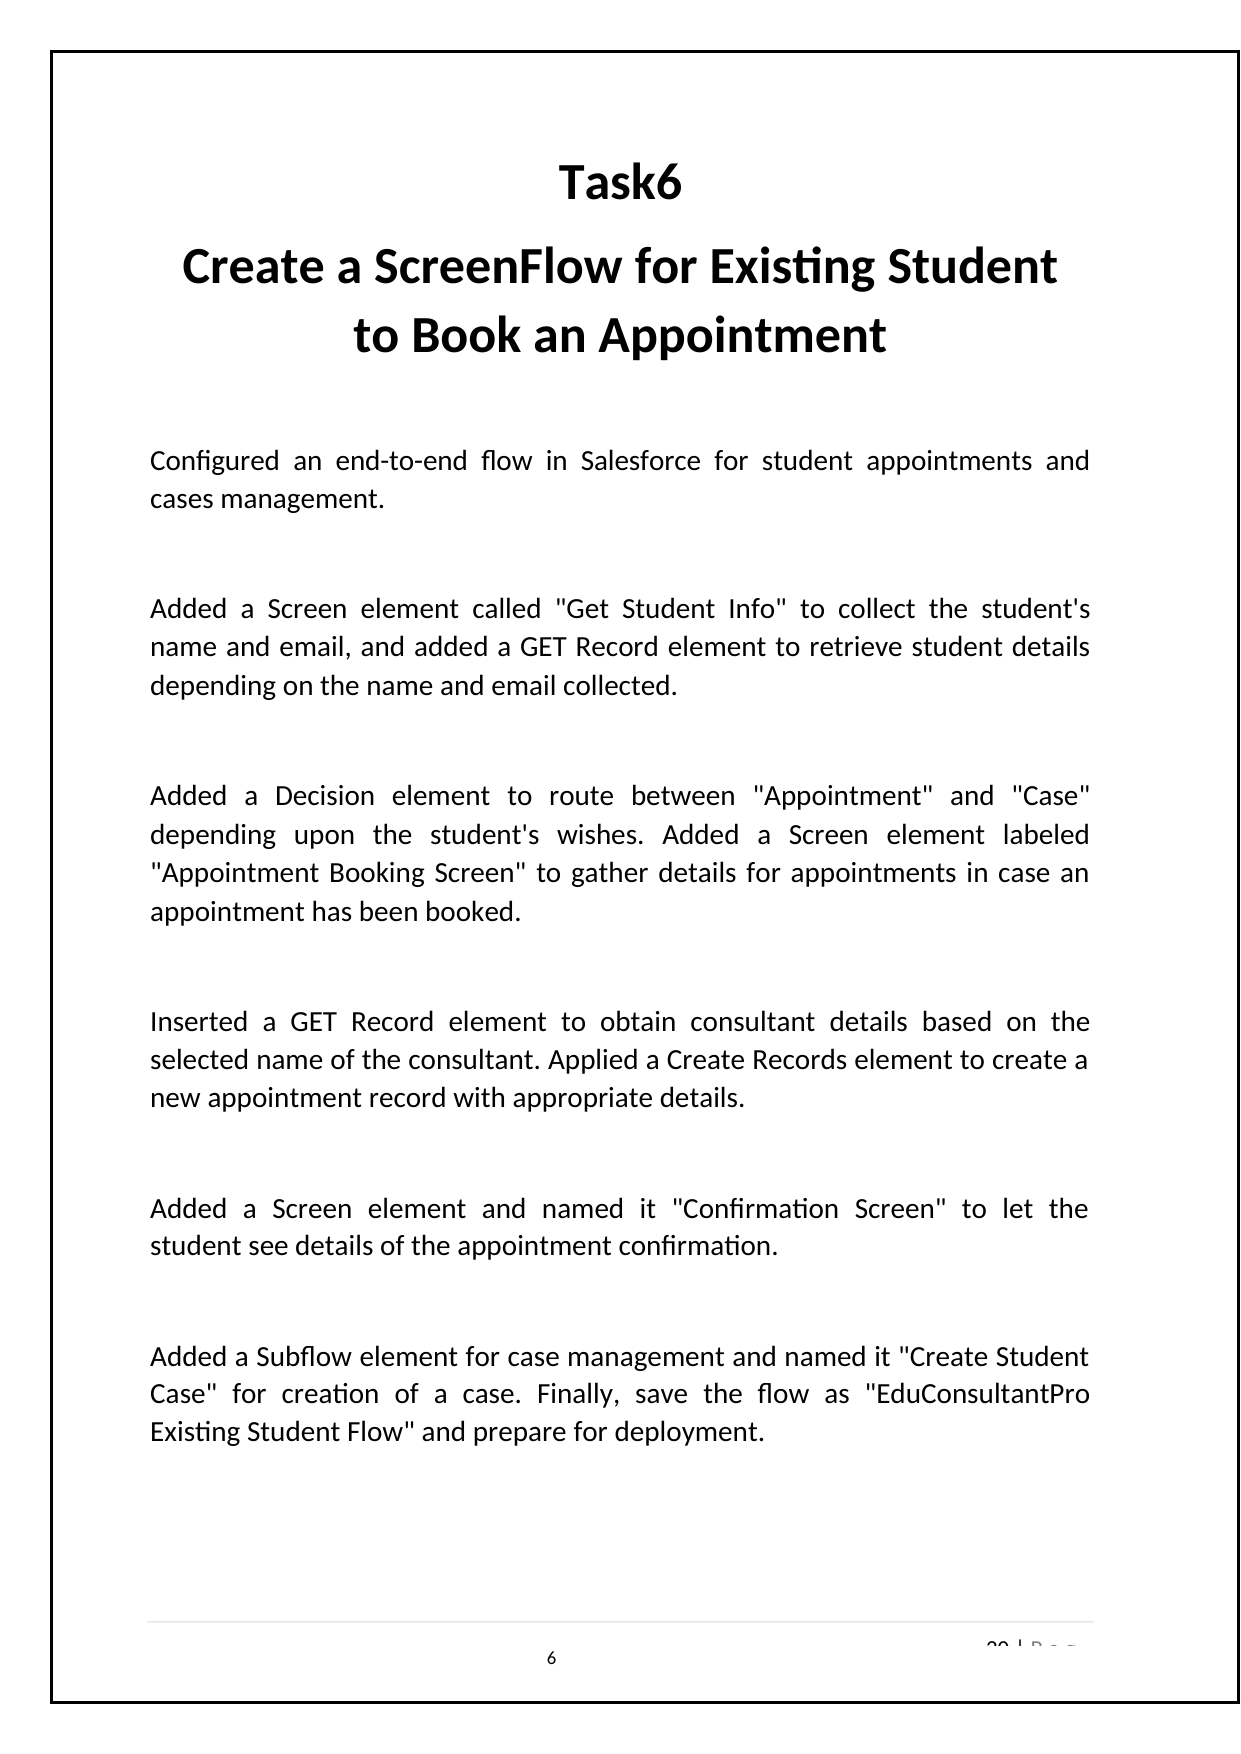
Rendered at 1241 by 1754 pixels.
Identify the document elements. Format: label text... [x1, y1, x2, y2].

text Added a Screen element called "Get Student Info" to collect the student's name and email, and added a GET Record element to retrieve student details depending on the name and email collected. [150, 590, 1090, 703]
text Create a ScreenFlow for Existing Student to Book an Appointment [154, 233, 1086, 365]
text Inserted a GET Record element to obtain consultant details based on the selected name of the consultant. Applied a Create Records element to create a new appointment record with appropriate details. [150, 1003, 1090, 1115]
text Configured an end-to-end flow in Salesforce for student appointments and cases management. [150, 442, 1091, 516]
text Added a Decision element to route between "Appointment" and "Case" depending upon the student's wishes. Added a Screen element labeled "Appointment Booking Screen" to gather details for appointments in case an appointment has been booked. [150, 777, 1091, 928]
subtitle Task6 [154, 150, 1086, 212]
text Added a Screen element and named it "Confirmation Screen" to let the student see details of the appointment confirmation. [150, 1190, 1090, 1263]
text Added a Subflow element for case management and named it "Create Student Case" for creation of a case. Finally, save the flow as "EduConsultantPro Existing Student Flow" and prepare for deployment. [150, 1338, 1090, 1449]
